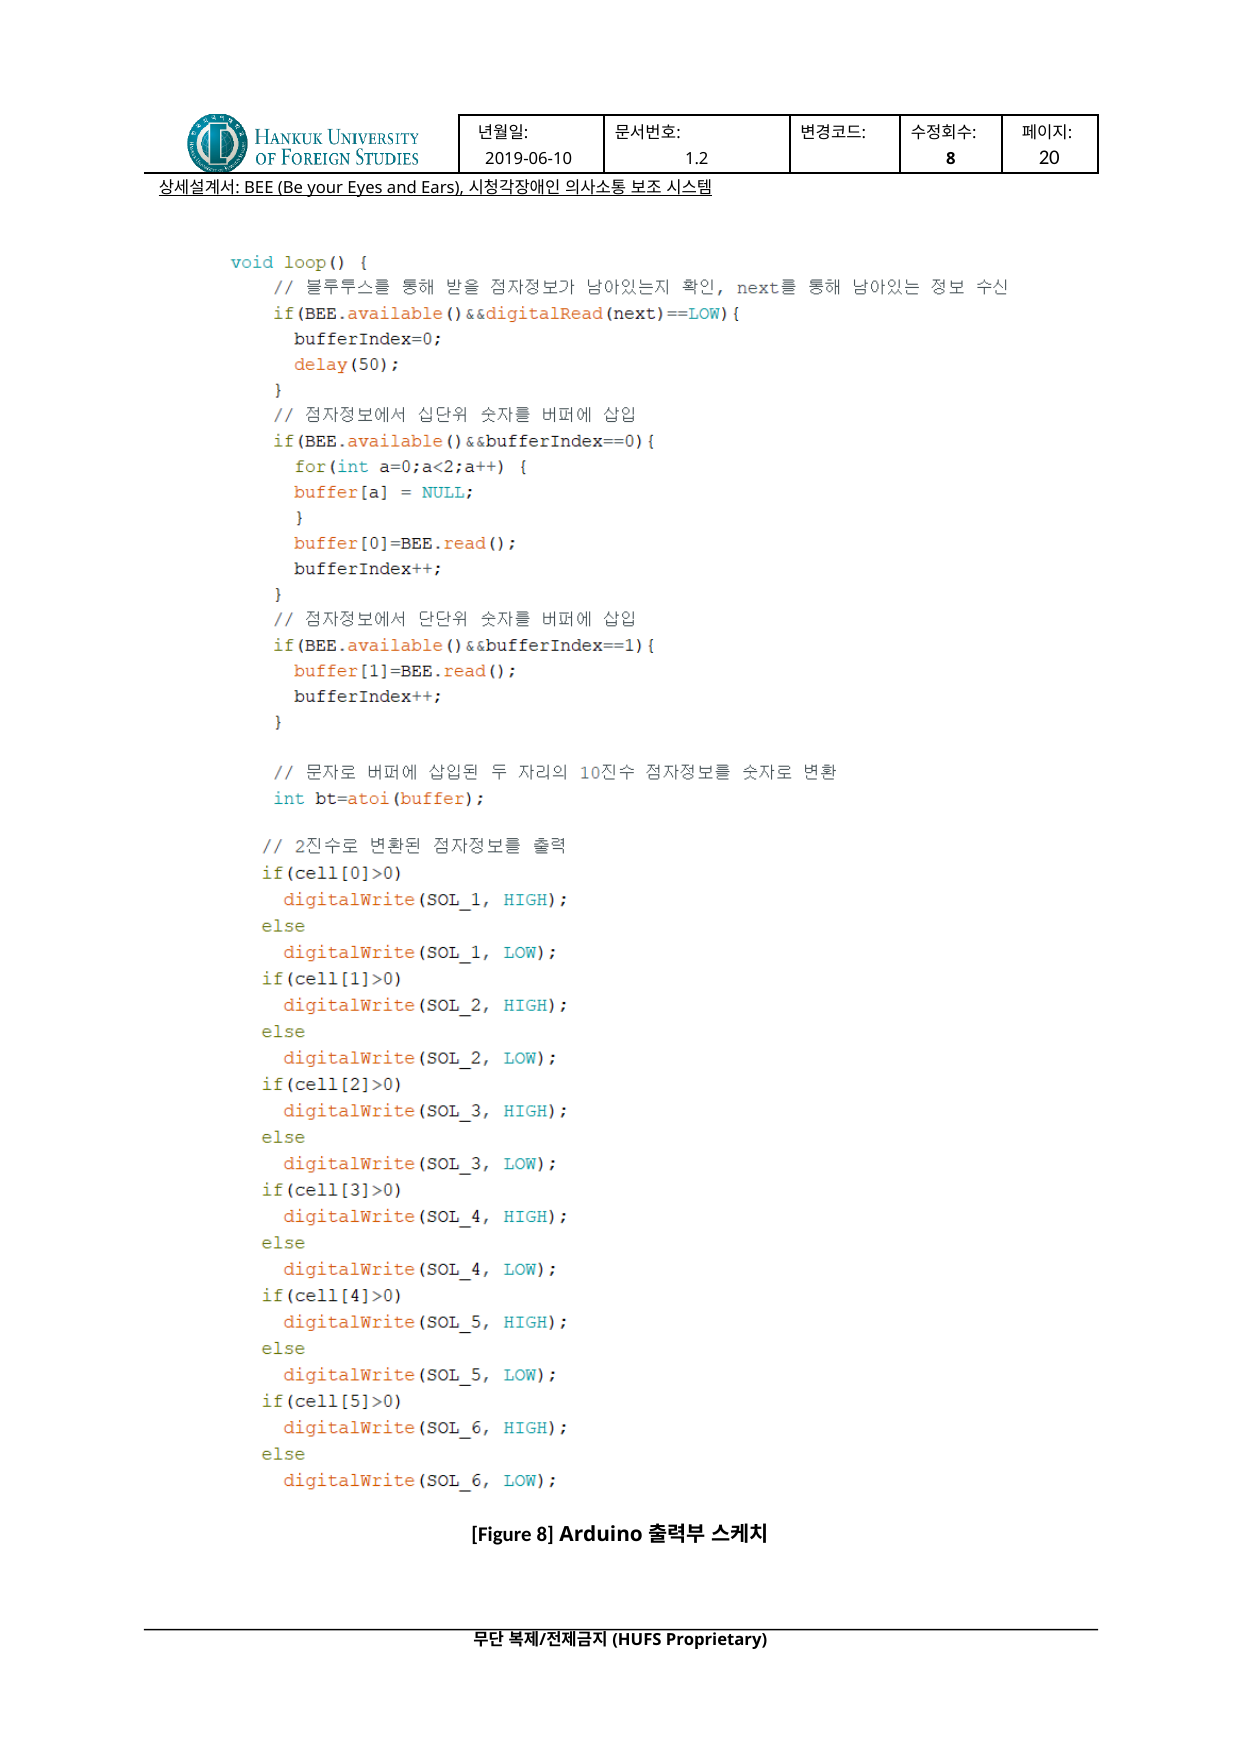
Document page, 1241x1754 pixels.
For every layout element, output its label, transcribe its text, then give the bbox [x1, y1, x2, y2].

picture [187, 114, 419, 172]
text [Figure 8] Arduino 출력부 스케치 [133, 224, 1107, 1548]
